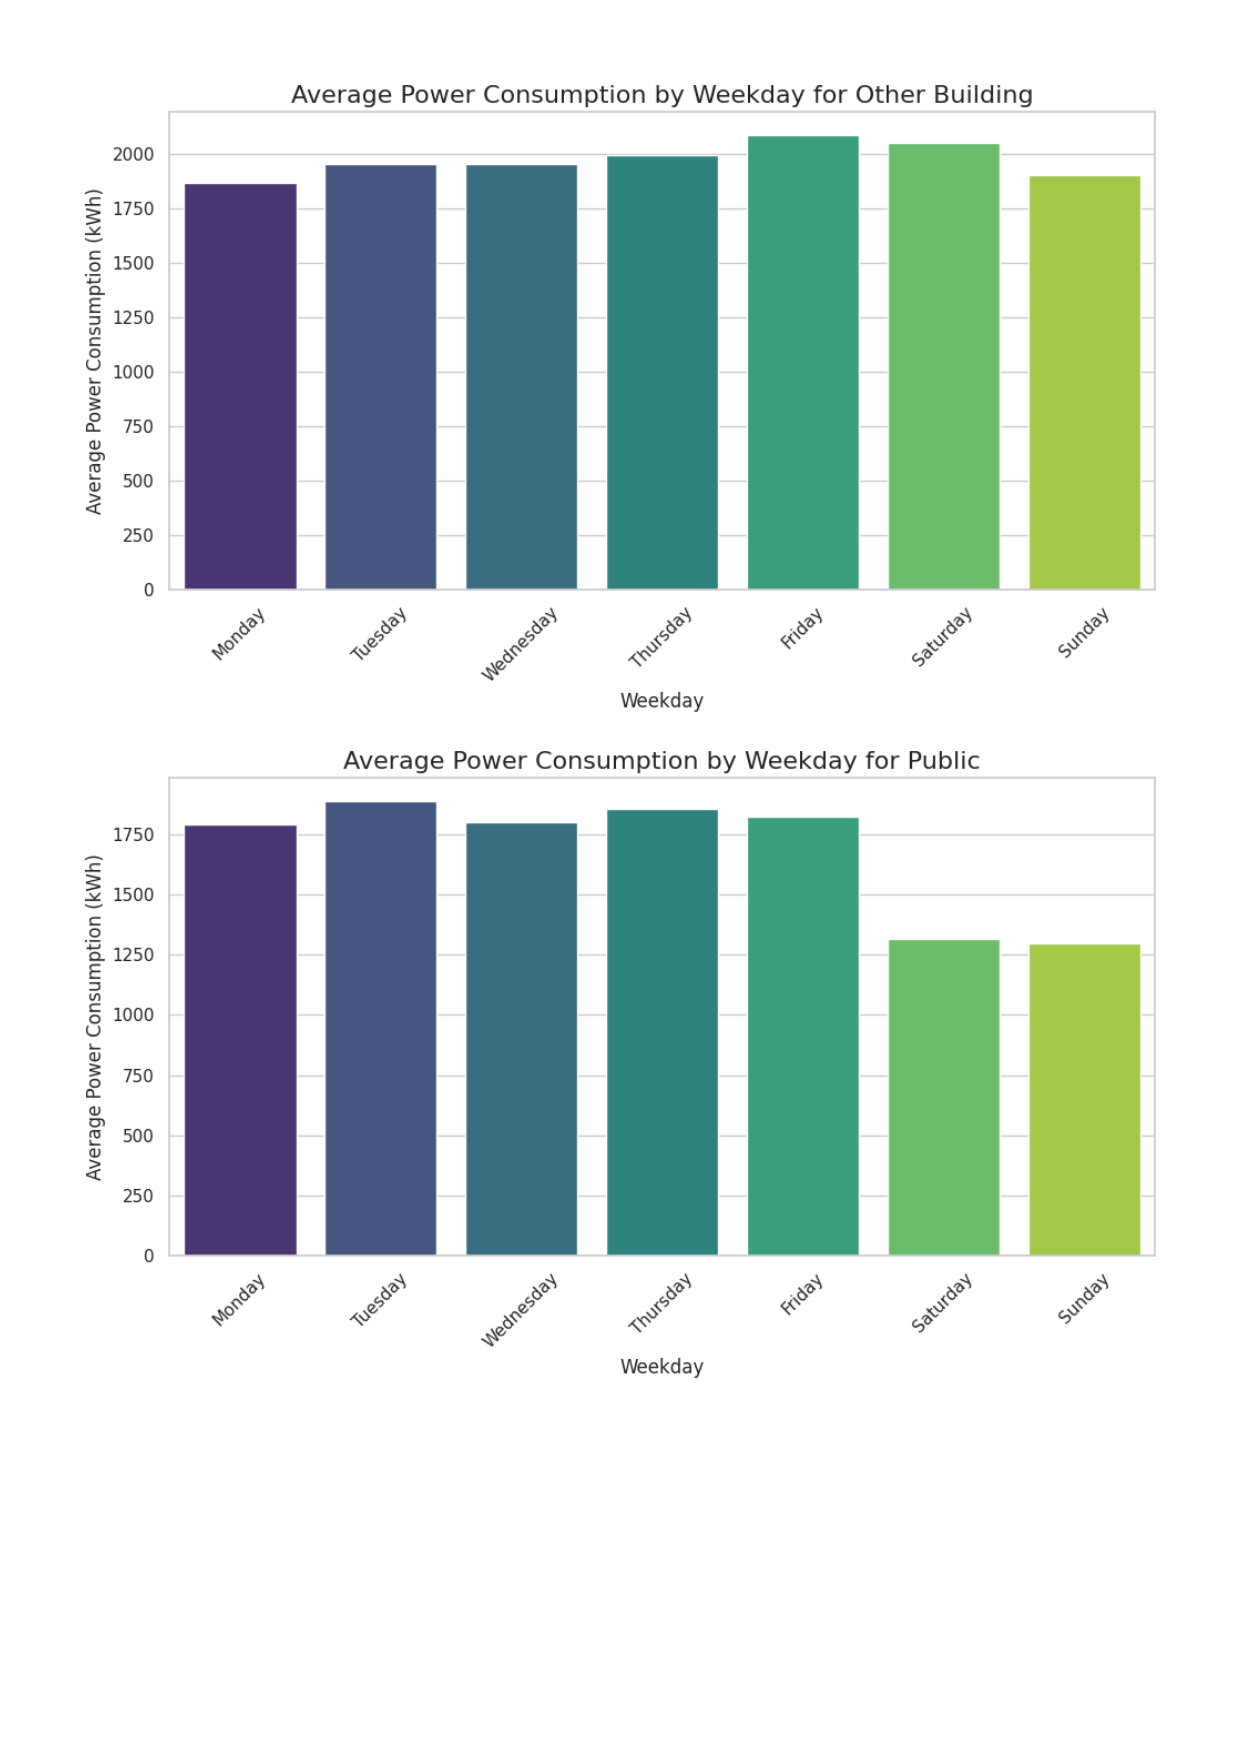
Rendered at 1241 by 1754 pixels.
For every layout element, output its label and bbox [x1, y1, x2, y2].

picture [75, 75, 1166, 723]
picture [75, 741, 1166, 1389]
